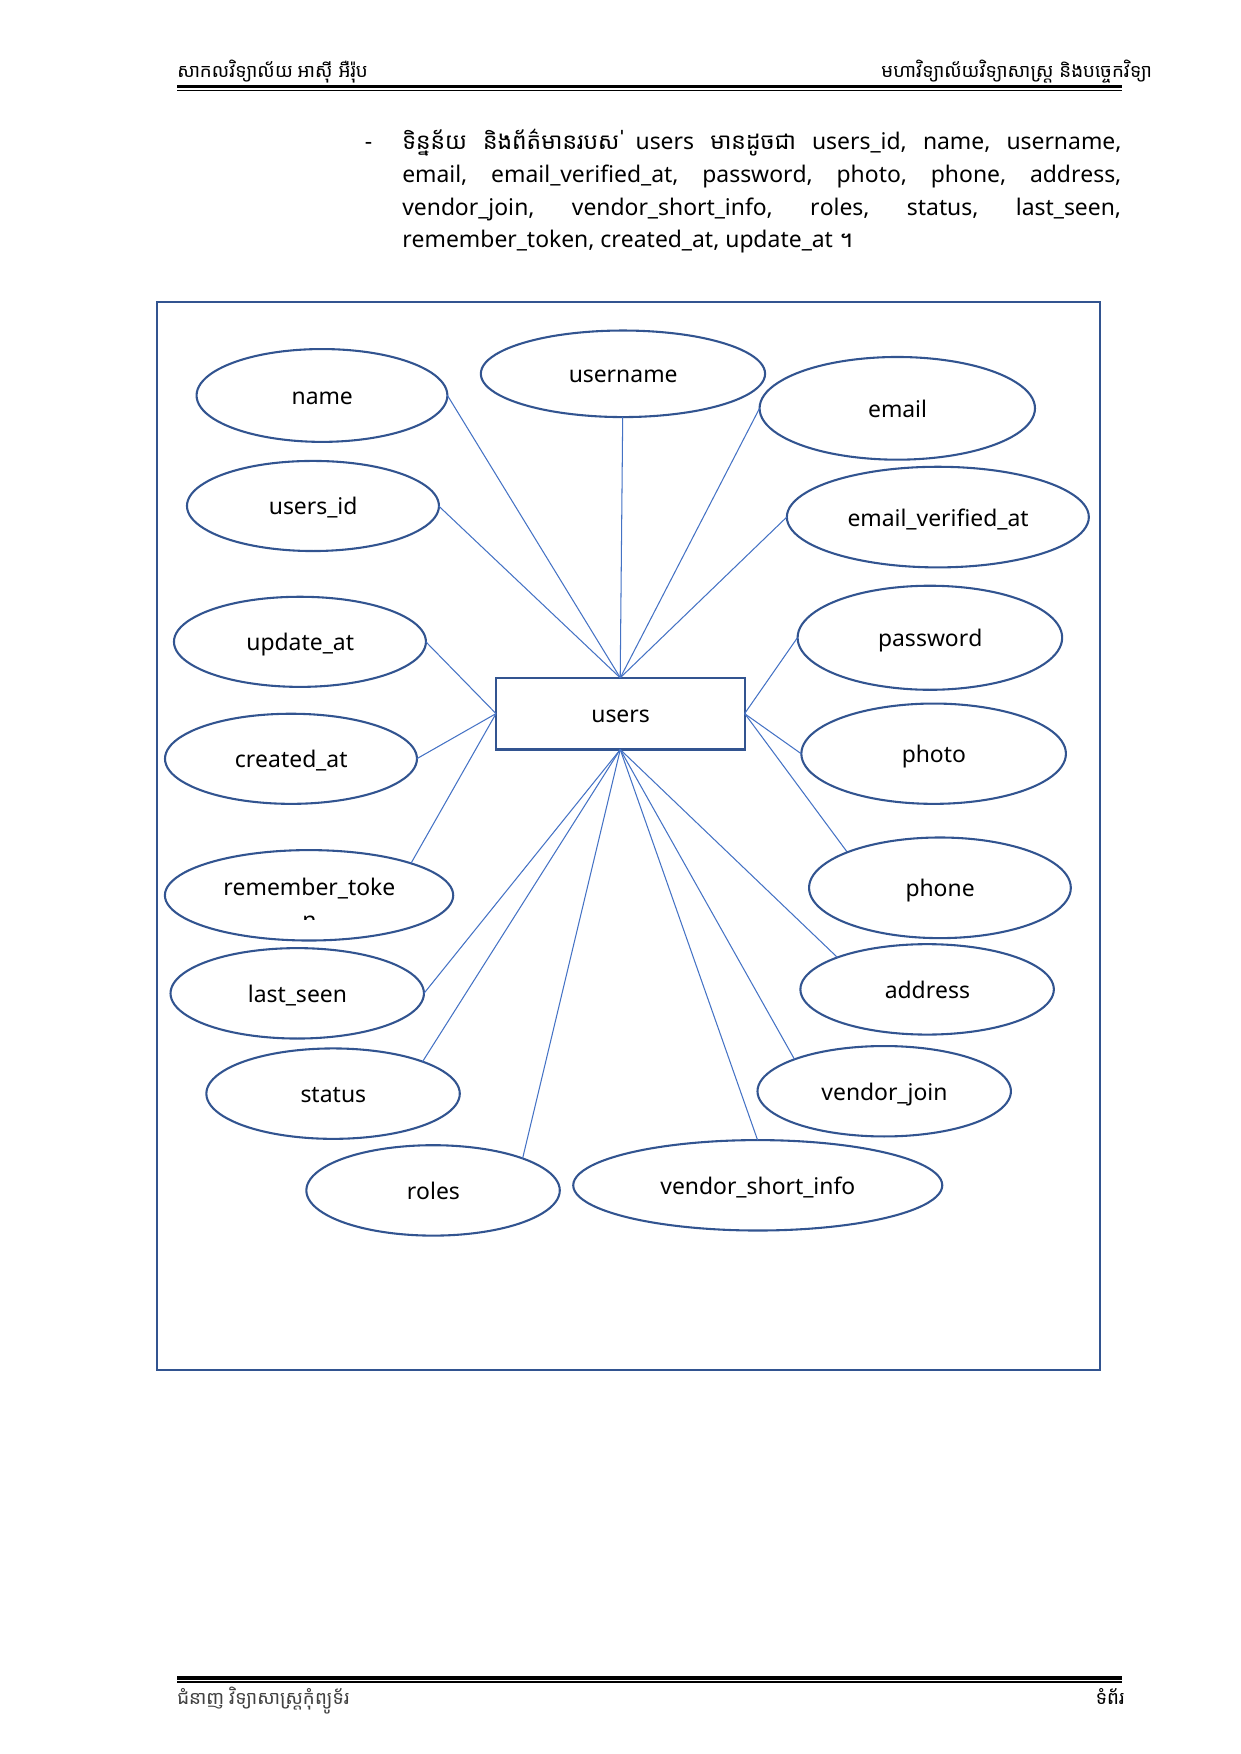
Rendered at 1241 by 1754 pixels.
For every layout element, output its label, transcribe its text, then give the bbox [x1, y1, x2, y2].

list ទិន្នន័យ និងព័ត៌មានរបស់ users មានដូចជា users_id, name, username, email, email_verified_at, password, photo, phone, address, vendor_join, vendor_short_info, roles, status, last_seen, remember_token, created_at, update_at ។ [364, 125, 1122, 255]
